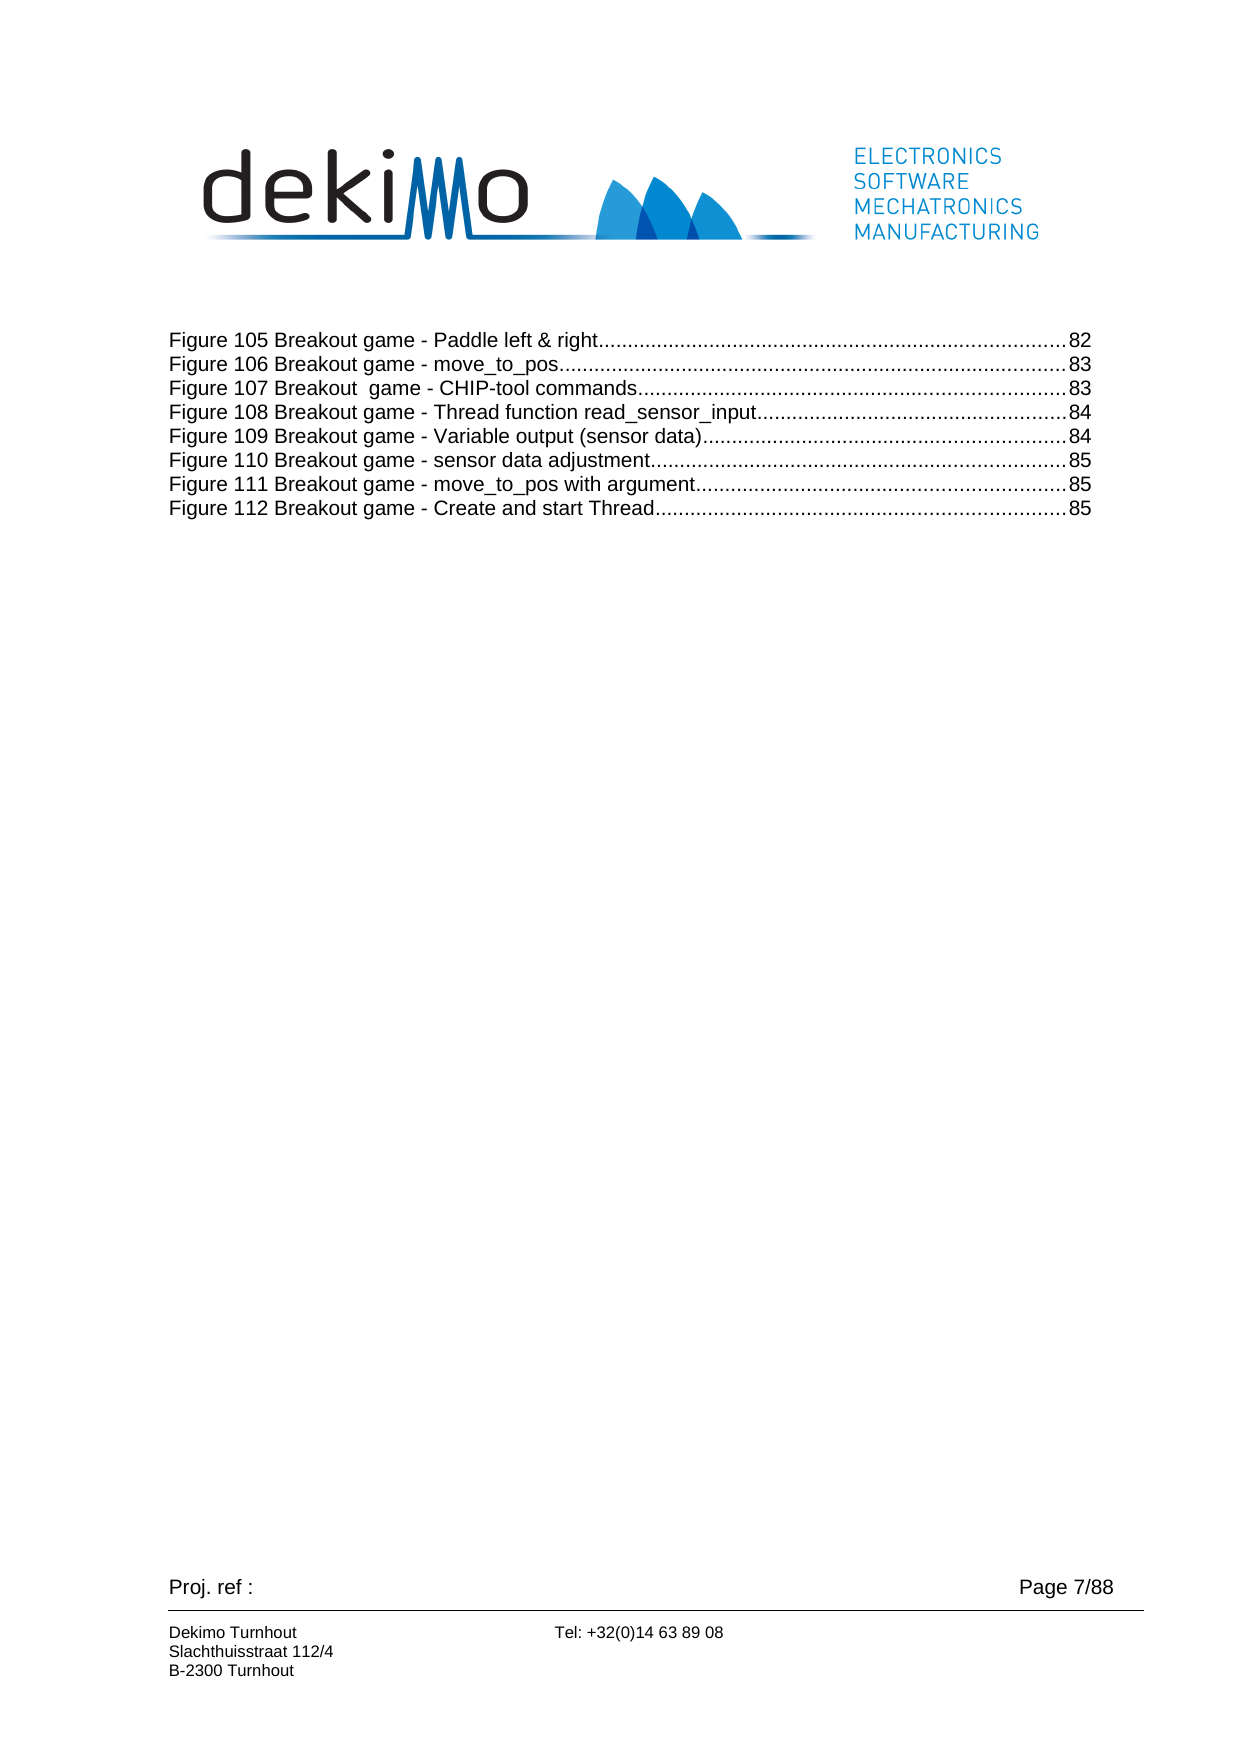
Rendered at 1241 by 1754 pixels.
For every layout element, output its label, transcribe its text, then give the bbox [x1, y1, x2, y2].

text Figure 112 Breakout game - Create and start Thread 85 [169, 495, 1093, 519]
text Figure 107 Breakout game - CHIP-tool commands 83 [169, 376, 1093, 399]
text Figure 111 Breakout game - move_to_pos with argument 85 [169, 471, 1093, 495]
text Figure 106 Breakout game - move_to_pos 83 [169, 352, 1093, 376]
text Figure 108 Breakout game - Thread function read_sensor_input 84 [169, 399, 1093, 423]
text Figure 109 Breakout game - Variable output (sensor data) 84 [169, 423, 1093, 447]
picture [159, 73, 1083, 304]
text Figure 105 Breakout game - Paddle left & right 82 [169, 328, 1093, 352]
text Figure 110 Breakout game - sensor data adjustment 85 [169, 447, 1093, 471]
